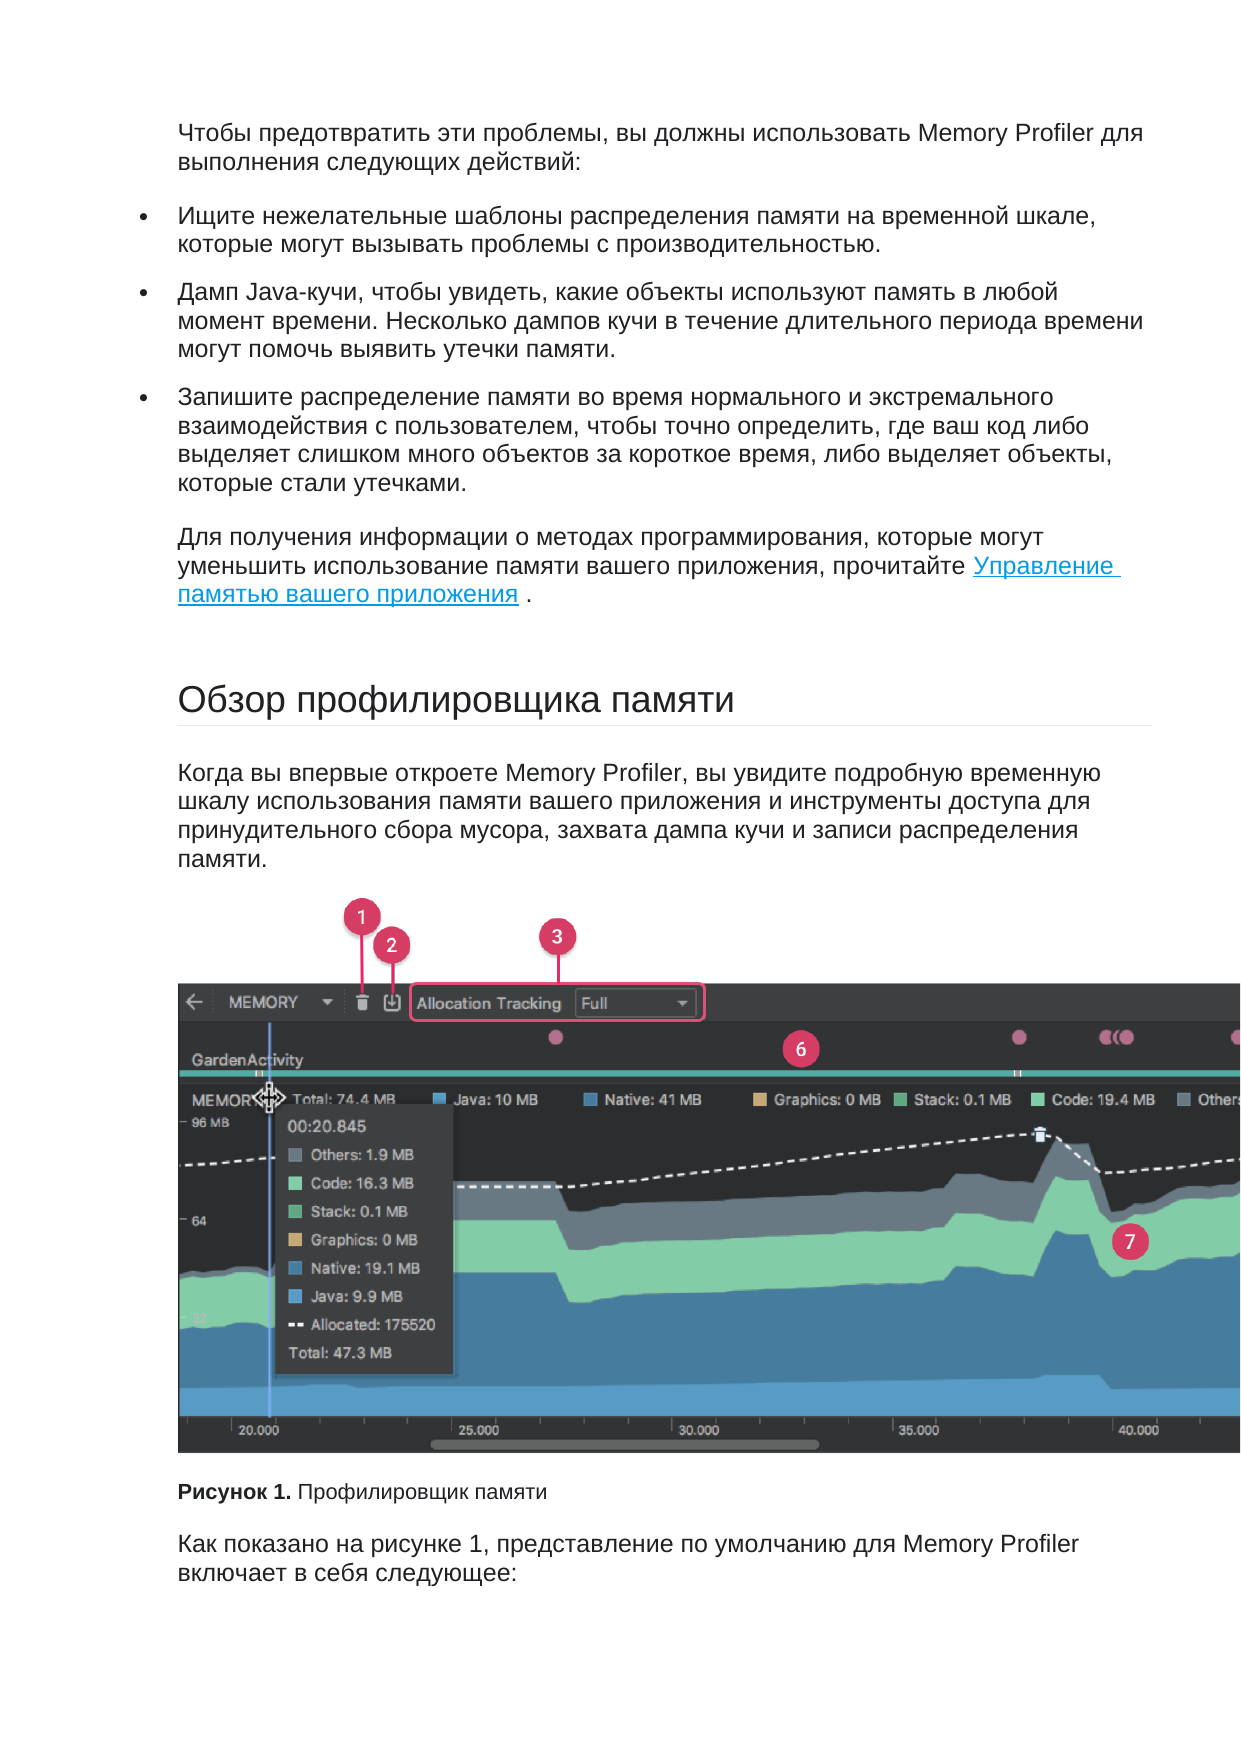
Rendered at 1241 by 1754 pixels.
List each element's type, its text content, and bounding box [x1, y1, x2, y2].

text Обзор профилировщика памяти [177, 671, 1152, 725]
picture [177, 897, 1241, 1454]
list Ищите нежелательные шаблоны распределения памяти на временной шкале, которые могут вызывать проблемы с производительностью. [140, 201, 1152, 258]
text Для получения информации о методах программирования, которые могут уменьшить использование памяти вашего приложения, прочитайте Управление памятью вашего приложения . [177, 522, 1152, 608]
list Дамп Java-кучи, чтобы увидеть, какие объекты используют память в любой момент времени. Несколько дампов кучи в течение длительного периода времени могут помочь выявить утечки памяти. [140, 277, 1152, 363]
list Запишите распределение памяти во время нормального и экстремального взаимодействия с пользователем, чтобы точно определить, где ваш код либо выделяет слишком много объектов за короткое время, либо выделяет объекты, которые стали утечками. [140, 382, 1152, 497]
text Рисунок 1. Профилировщик памяти [177, 1479, 1152, 1504]
text Чтобы предотвратить эти проблемы, вы должны использовать Memory Profiler для выполнения следующих действий: [177, 118, 1152, 176]
text Когда вы впервые откроете Memory Profiler, вы увидите подробную временную шкалу использования памяти вашего приложения и инструменты доступа для принудительного сбора мусора, захвата дампа кучи и записи распределения памяти. [177, 758, 1152, 873]
text Как показано на рисунке 1, представление по умолчанию для Memory Profiler включает в себя следующее: [177, 1529, 1152, 1587]
